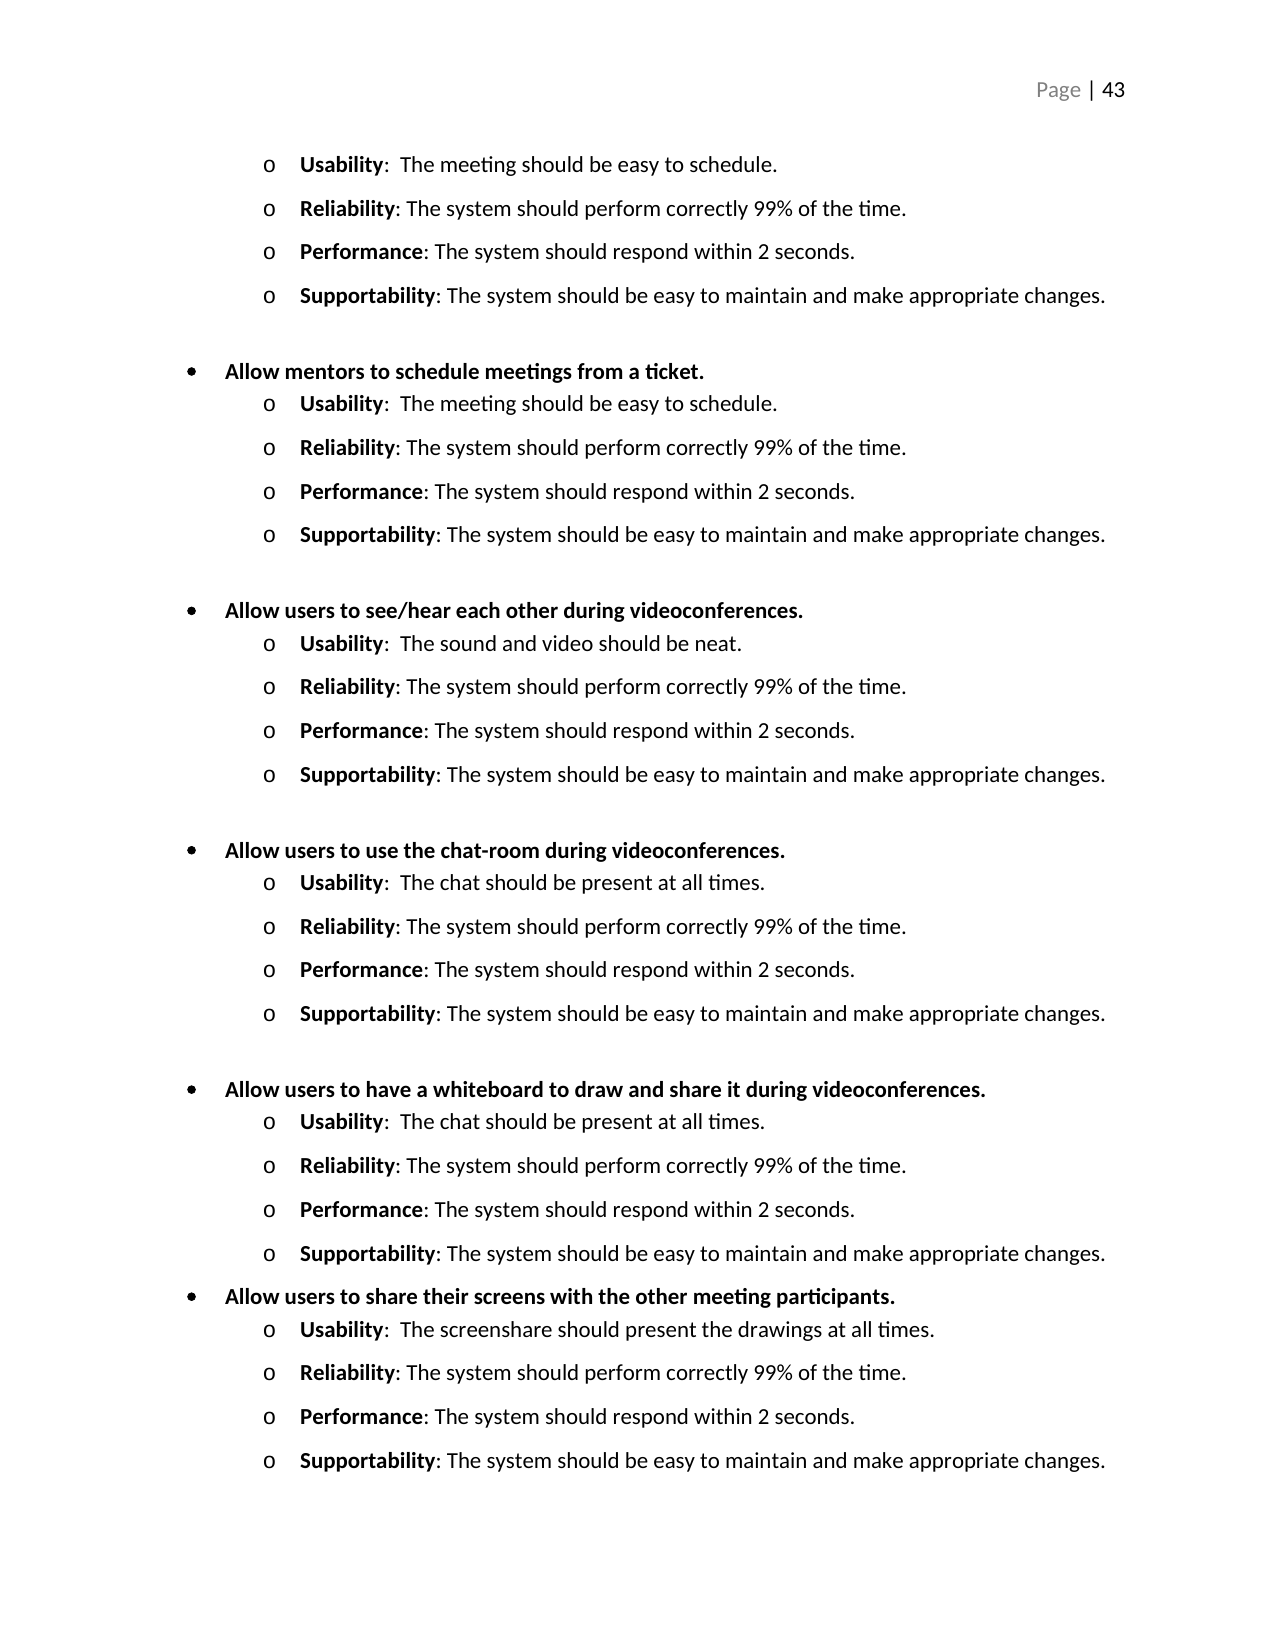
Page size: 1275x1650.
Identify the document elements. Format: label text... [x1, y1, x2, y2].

list Usability: The screenshare should present the drawings at all times. [262, 1315, 1125, 1344]
list Supportability: The system should be easy to maintain and make appropriate changes. [262, 760, 1125, 789]
list Usability: The meeting should be easy to schedule. [262, 389, 1125, 418]
list Usability: The chat should be present at all times. [262, 1107, 1125, 1137]
list Reliability: The system should perform correctly 99% of the time. [262, 1151, 1125, 1180]
list Supportability: The system should be easy to maintain and make appropriate changes. [262, 1446, 1125, 1475]
list Allow mentors to schedule meetings from a ticket. [187, 357, 1125, 385]
list Supportability: The system should be easy to maintain and make appropriate changes. [262, 999, 1125, 1028]
list Performance: The system should respond within 2 seconds. [262, 477, 1125, 506]
list Reliability: The system should perform correctly 99% of the time. [262, 194, 1125, 223]
list Supportability: The system should be easy to maintain and make appropriate changes. [262, 521, 1125, 550]
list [262, 237, 1125, 267]
list Performance: The system should respond within 2 seconds. [262, 716, 1125, 745]
list Reliability: The system should perform correctly 99% of the time. [262, 433, 1125, 462]
list Allow users to see/hear each other during videoconferences. [187, 597, 1125, 624]
list Allow users to use the chat-room during videoconferences. [187, 836, 1125, 864]
list Usability: The sound and video should be neat. [262, 629, 1125, 658]
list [262, 1358, 1125, 1388]
list Usability: The chat should be present at all times. [262, 868, 1125, 897]
list Reliability: The system should perform correctly 99% of the time. [262, 912, 1125, 941]
list Allow users to share their screens with the other meeting participants. [187, 1282, 1125, 1311]
list Performance: The system should respond within 2 seconds. [262, 1402, 1125, 1431]
list Performance: The system should respond within 2 seconds. [262, 956, 1125, 985]
list Reliability: The system should perform correctly 99% of the time. [262, 672, 1125, 702]
list Supportability: The system should be easy to maintain and make appropriate changes. [262, 1239, 1125, 1268]
list Performance: The system should respond within 2 seconds. [262, 1195, 1125, 1224]
list Allow users to have a whiteboard to draw and share it during videoconferences. [187, 1075, 1125, 1103]
list Supportability: The system should be easy to maintain and make appropriate changes. [262, 281, 1125, 310]
list Usability: The meeting should be easy to schedule. [262, 150, 1125, 179]
